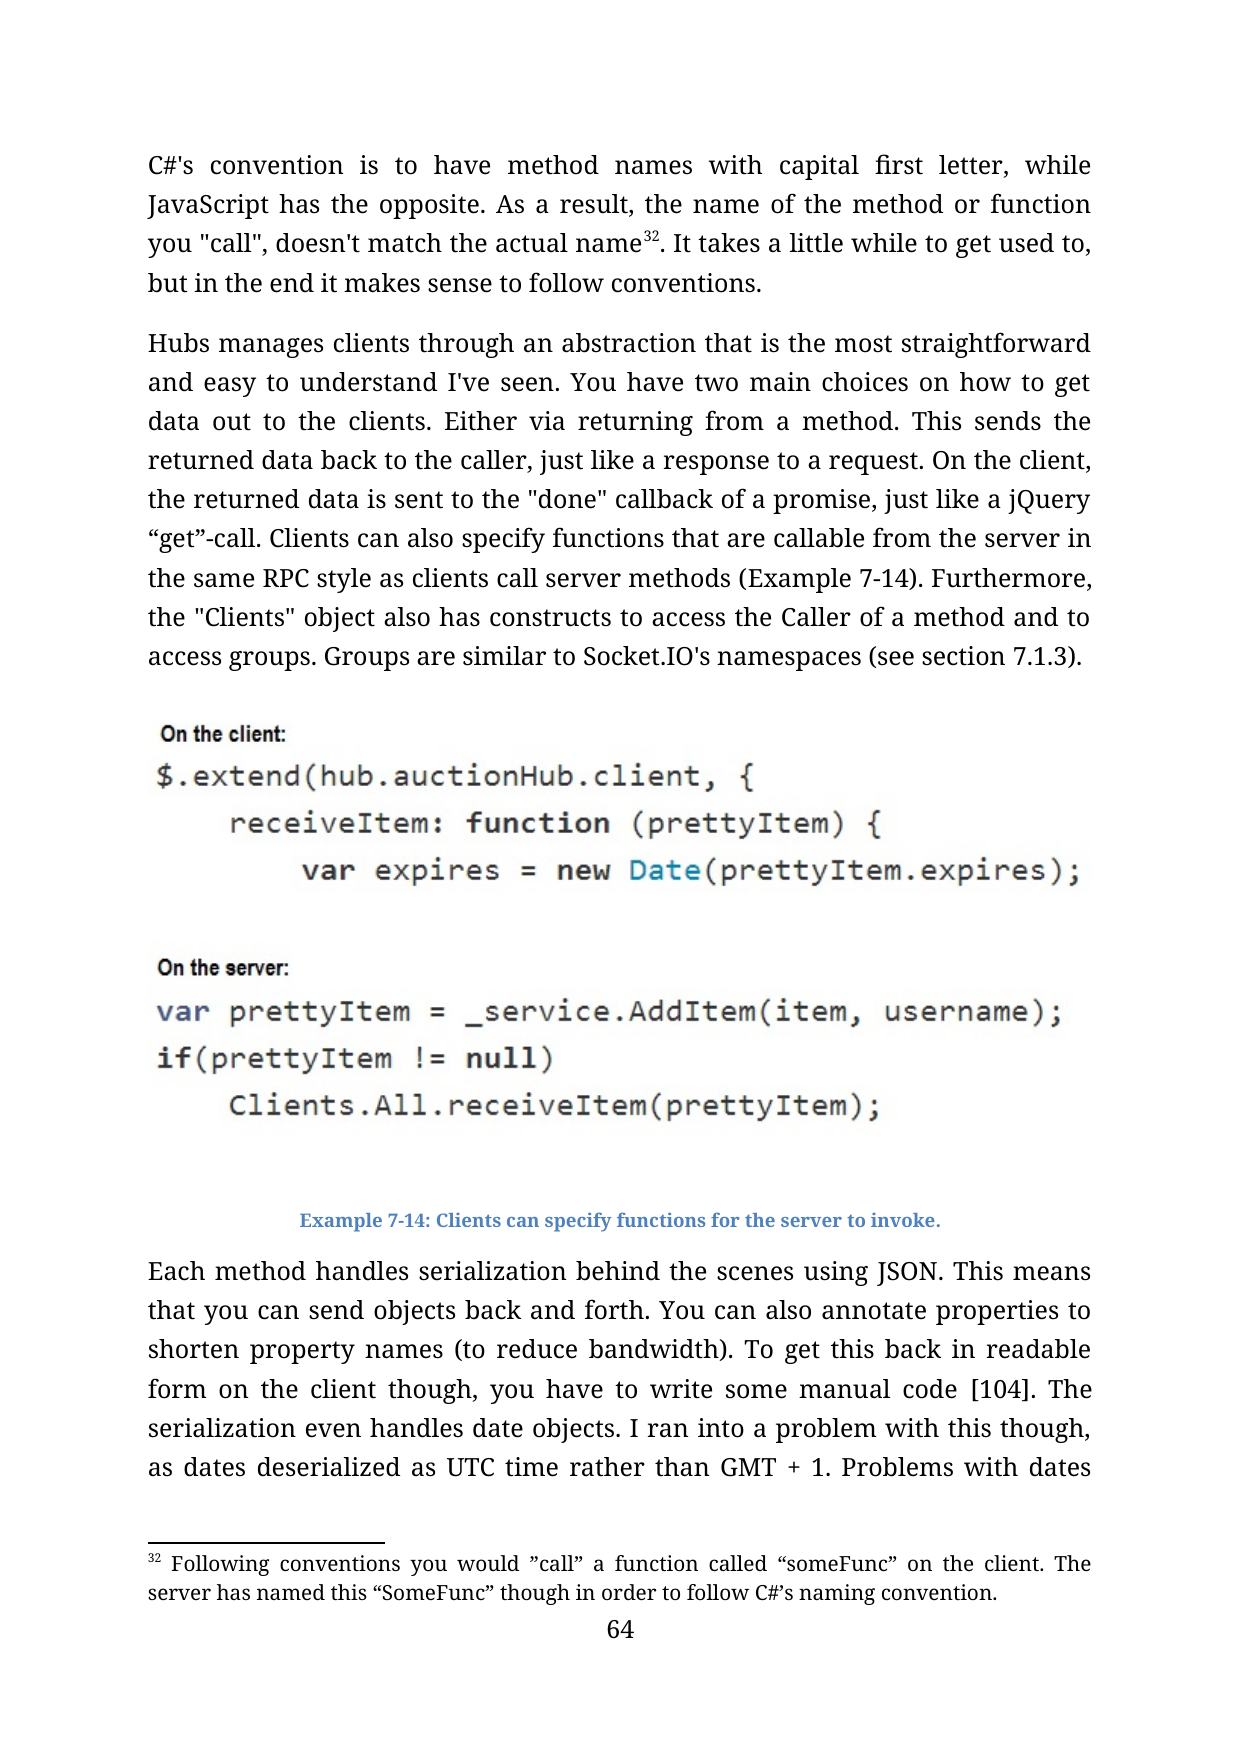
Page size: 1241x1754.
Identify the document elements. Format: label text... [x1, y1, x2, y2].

text Hubs manages clients through an abstraction that is the most straightforward and easy to understand I've seen. You have two main choices on how to get data out to the clients. Either via returning from a method. This sends the returned data back to the caller, just like a response to a request. On the client, the returned data is sent to the "done" callback of a promise, just like a jQuery “get”-call. Clients can also specify functions that are callable from the server in the same RPC style as clients call server methods (Example 7-14). Furthermore, the "Clients" object also has constructs to access the Caller of a method and to access groups. Groups are similar to Socket.IO's namespaces (see section 7.1.3). [148, 325, 1092, 673]
text C#'s convention is to have method names with capital first letter, while JavaScript has the opposite. As a result, the name of the method or function you "call", doesn't match the actual name. It takes a little while to get used to, but in the end it makes sense to follow conventions. [148, 148, 1092, 299]
picture [147, 698, 1093, 1182]
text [148, 1254, 1092, 1484]
